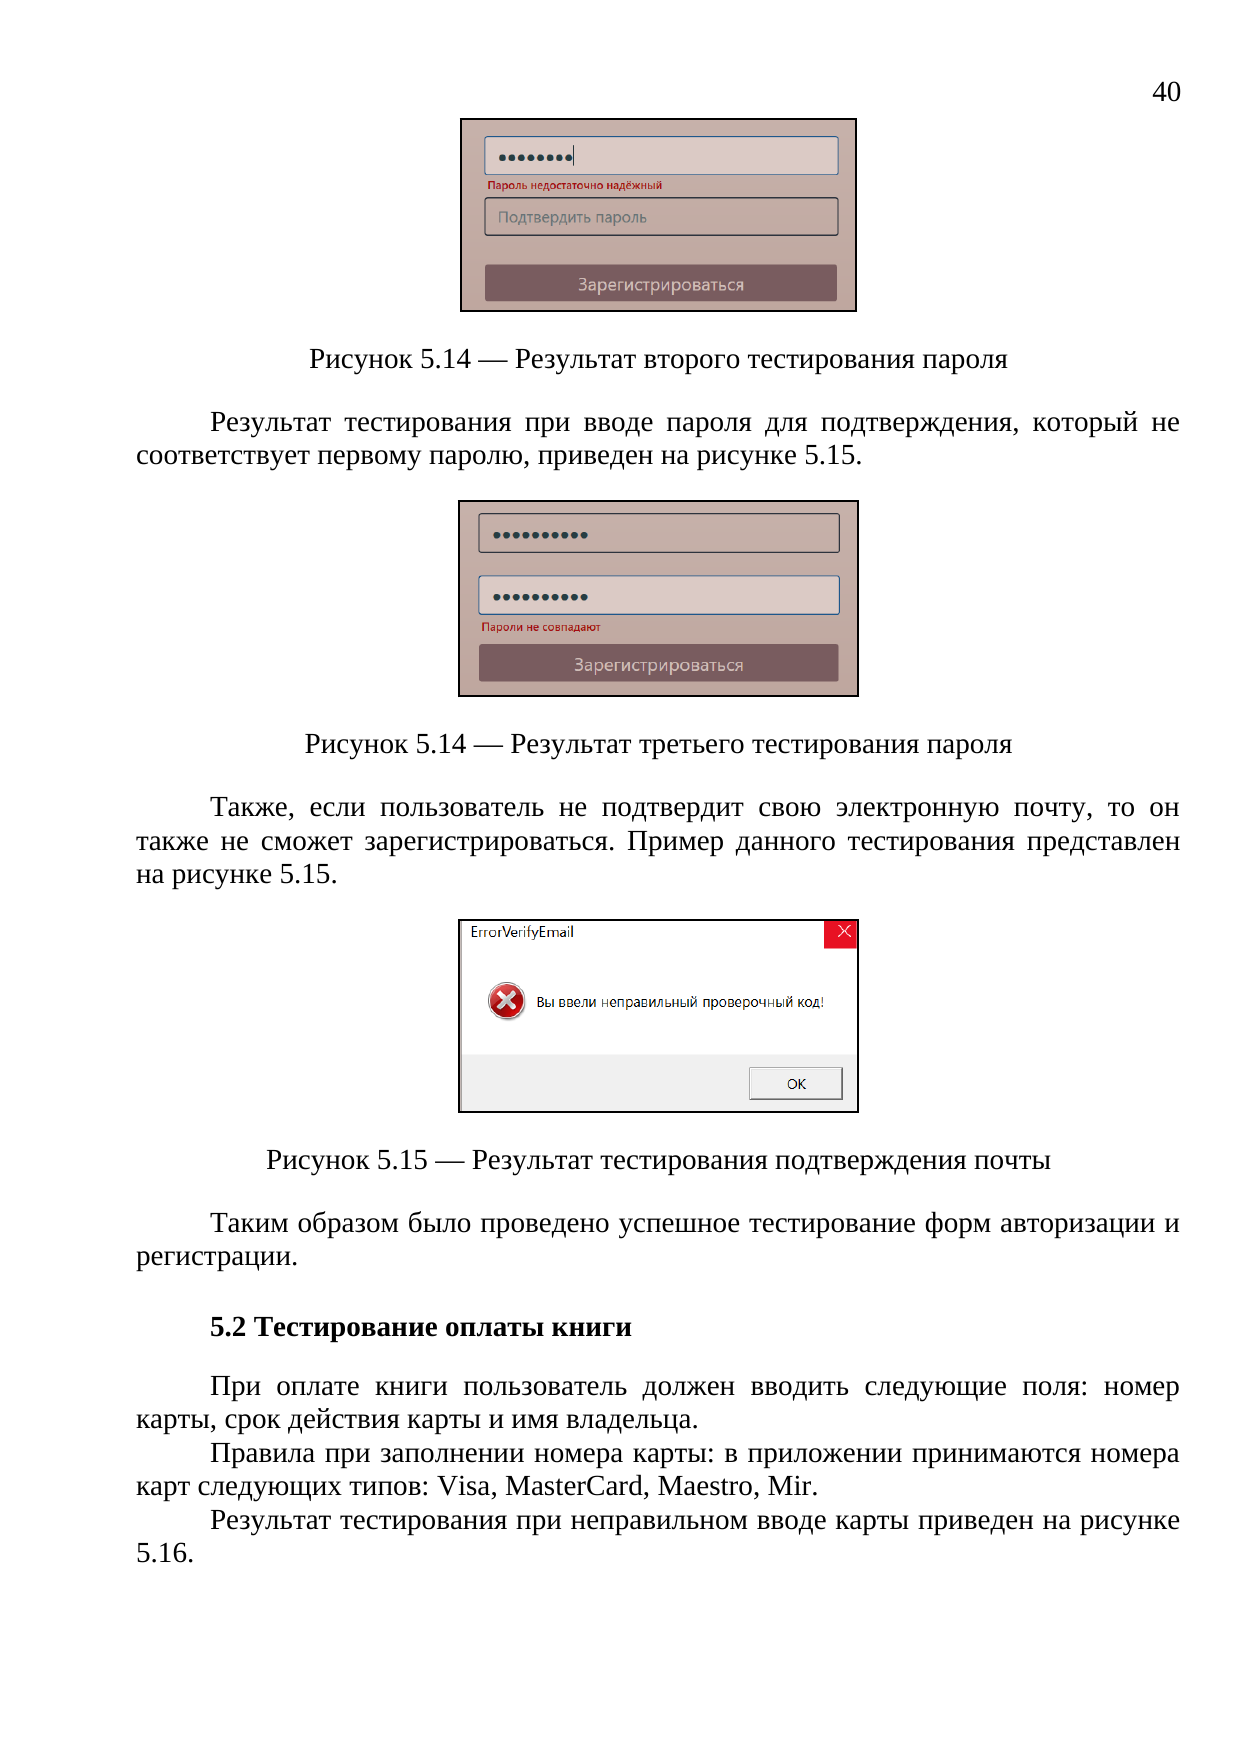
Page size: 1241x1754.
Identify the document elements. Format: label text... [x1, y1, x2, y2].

text Результат тестирования при вводе пароля для подтверждения, который не соответствует первому паролю, приведен на рисунке 5.15. [136, 404, 1181, 471]
text При оплате книги пользователь должен вводить следующие поля: номер карты, срок действия карты и имя владельца. [136, 1368, 1181, 1435]
text Также, если пользователь не подтвердит свою электронную почту, то он также не сможет зарегистрироваться. Пример данного тестирования представлен на рисунке 5.15. [136, 789, 1181, 890]
picture [462, 120, 855, 310]
text Таким образом было проведено успешное тестирование форм авторизации и регистрации. [136, 1205, 1181, 1272]
text Рисунок 5.15 — Результат тестирования подтверждения почты [136, 1142, 1181, 1176]
text Рисунок 5.14 — Результат второго тестирования пароля [136, 341, 1181, 375]
text Результат тестирования при неправильном вводе карты приведен на рисунке 5.16. [136, 1502, 1181, 1569]
subtitle 5.2 Тестирование оплаты книги [136, 1309, 1181, 1343]
picture [460, 921, 857, 1111]
text Правила при заполнении номера карты: в приложении принимаются номера карт следующих типов: Visa, MasterCard, Maestro, Mir. [136, 1435, 1181, 1502]
text Рисунок 5.14 — Результат третьего тестирования пароля [136, 727, 1181, 760]
picture [460, 502, 857, 695]
